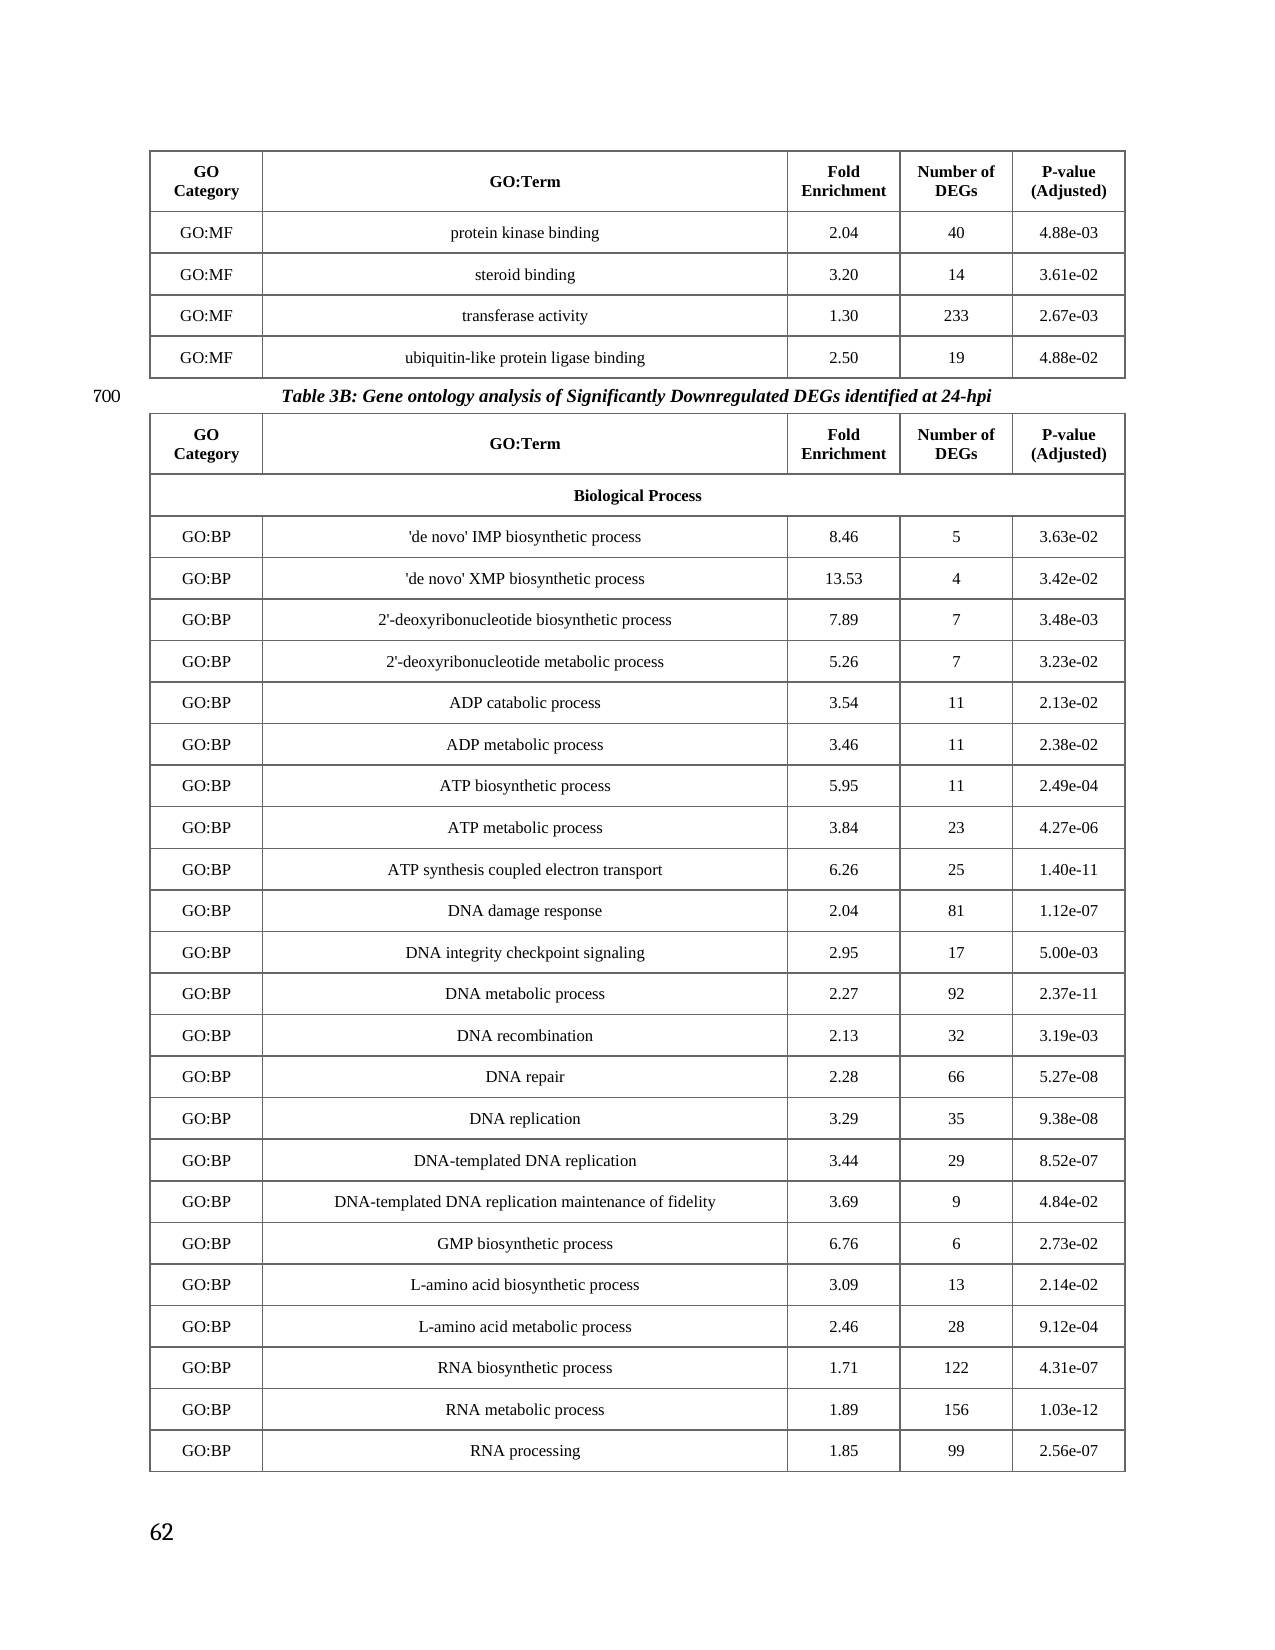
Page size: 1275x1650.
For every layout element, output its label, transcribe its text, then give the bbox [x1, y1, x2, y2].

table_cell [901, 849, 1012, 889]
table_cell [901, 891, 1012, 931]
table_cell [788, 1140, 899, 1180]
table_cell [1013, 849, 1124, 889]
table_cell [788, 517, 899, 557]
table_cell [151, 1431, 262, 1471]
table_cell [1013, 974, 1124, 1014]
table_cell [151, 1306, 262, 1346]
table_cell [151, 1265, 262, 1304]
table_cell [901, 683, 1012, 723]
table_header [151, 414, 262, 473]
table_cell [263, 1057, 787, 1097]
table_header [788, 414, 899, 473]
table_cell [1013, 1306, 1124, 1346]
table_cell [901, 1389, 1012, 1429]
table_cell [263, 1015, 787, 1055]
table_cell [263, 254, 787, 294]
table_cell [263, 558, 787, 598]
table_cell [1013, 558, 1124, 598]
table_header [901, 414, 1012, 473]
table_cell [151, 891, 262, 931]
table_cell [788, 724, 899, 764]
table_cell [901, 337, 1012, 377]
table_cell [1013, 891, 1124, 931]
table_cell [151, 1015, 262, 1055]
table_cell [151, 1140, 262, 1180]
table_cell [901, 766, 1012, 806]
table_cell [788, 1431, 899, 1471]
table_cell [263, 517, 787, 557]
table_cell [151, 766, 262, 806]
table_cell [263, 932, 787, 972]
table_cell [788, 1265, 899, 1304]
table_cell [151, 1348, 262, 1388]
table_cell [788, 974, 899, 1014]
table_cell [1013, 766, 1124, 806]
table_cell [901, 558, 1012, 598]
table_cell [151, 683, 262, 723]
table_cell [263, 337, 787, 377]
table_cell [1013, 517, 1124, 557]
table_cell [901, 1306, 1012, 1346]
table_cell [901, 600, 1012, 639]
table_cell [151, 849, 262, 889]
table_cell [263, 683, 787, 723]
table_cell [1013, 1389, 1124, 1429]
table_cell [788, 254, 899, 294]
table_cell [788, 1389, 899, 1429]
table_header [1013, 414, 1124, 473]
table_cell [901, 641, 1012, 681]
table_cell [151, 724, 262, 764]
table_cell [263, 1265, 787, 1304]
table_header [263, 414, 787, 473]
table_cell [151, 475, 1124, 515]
text Table 3B: Gene ontology analysis of Significantly Downregulated DEGs identified at 24-hpi [156, 385, 1119, 406]
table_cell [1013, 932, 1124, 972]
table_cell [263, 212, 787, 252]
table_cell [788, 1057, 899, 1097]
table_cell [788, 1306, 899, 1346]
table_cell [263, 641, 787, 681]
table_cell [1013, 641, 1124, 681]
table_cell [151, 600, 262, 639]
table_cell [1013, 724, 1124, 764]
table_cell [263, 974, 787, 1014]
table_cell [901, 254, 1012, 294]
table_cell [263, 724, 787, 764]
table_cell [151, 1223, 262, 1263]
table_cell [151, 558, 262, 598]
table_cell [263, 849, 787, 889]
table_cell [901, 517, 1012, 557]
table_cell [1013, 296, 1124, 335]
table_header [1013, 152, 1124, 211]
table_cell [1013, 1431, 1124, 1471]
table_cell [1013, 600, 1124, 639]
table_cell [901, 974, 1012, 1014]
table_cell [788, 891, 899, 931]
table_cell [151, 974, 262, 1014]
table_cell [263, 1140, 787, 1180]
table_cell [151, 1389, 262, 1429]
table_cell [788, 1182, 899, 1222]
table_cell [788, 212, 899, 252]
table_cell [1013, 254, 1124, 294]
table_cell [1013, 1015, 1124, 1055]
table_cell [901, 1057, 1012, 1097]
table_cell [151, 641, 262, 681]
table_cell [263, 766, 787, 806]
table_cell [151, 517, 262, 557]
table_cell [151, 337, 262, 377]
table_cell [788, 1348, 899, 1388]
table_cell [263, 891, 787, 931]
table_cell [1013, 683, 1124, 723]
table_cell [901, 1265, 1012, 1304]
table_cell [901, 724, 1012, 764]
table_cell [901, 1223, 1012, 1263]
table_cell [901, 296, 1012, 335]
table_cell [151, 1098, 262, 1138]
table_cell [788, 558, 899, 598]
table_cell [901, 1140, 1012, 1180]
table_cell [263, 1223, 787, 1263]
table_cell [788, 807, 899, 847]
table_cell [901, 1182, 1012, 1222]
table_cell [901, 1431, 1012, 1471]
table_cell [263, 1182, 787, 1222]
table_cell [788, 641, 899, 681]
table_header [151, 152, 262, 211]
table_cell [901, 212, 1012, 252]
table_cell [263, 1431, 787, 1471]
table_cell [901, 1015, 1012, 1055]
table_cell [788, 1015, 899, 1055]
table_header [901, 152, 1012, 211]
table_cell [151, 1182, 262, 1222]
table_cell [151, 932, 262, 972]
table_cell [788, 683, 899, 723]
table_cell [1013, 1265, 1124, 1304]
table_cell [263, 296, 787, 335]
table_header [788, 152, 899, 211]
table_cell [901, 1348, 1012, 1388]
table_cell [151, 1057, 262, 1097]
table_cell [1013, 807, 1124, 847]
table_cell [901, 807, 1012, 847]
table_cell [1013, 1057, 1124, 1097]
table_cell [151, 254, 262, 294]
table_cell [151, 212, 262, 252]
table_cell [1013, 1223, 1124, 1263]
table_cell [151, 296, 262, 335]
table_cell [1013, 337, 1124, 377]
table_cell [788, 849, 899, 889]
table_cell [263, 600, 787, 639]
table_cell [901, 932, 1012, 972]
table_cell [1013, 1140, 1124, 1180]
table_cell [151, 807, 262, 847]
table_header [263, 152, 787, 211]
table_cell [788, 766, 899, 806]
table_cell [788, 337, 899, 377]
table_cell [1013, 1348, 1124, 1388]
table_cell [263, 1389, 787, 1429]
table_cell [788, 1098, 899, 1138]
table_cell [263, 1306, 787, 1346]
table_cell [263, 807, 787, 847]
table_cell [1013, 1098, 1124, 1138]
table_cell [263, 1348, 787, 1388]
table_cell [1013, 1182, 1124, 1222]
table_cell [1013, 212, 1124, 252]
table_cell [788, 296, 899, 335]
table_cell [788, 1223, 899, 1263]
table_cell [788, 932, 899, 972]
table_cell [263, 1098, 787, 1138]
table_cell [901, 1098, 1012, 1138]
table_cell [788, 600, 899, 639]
